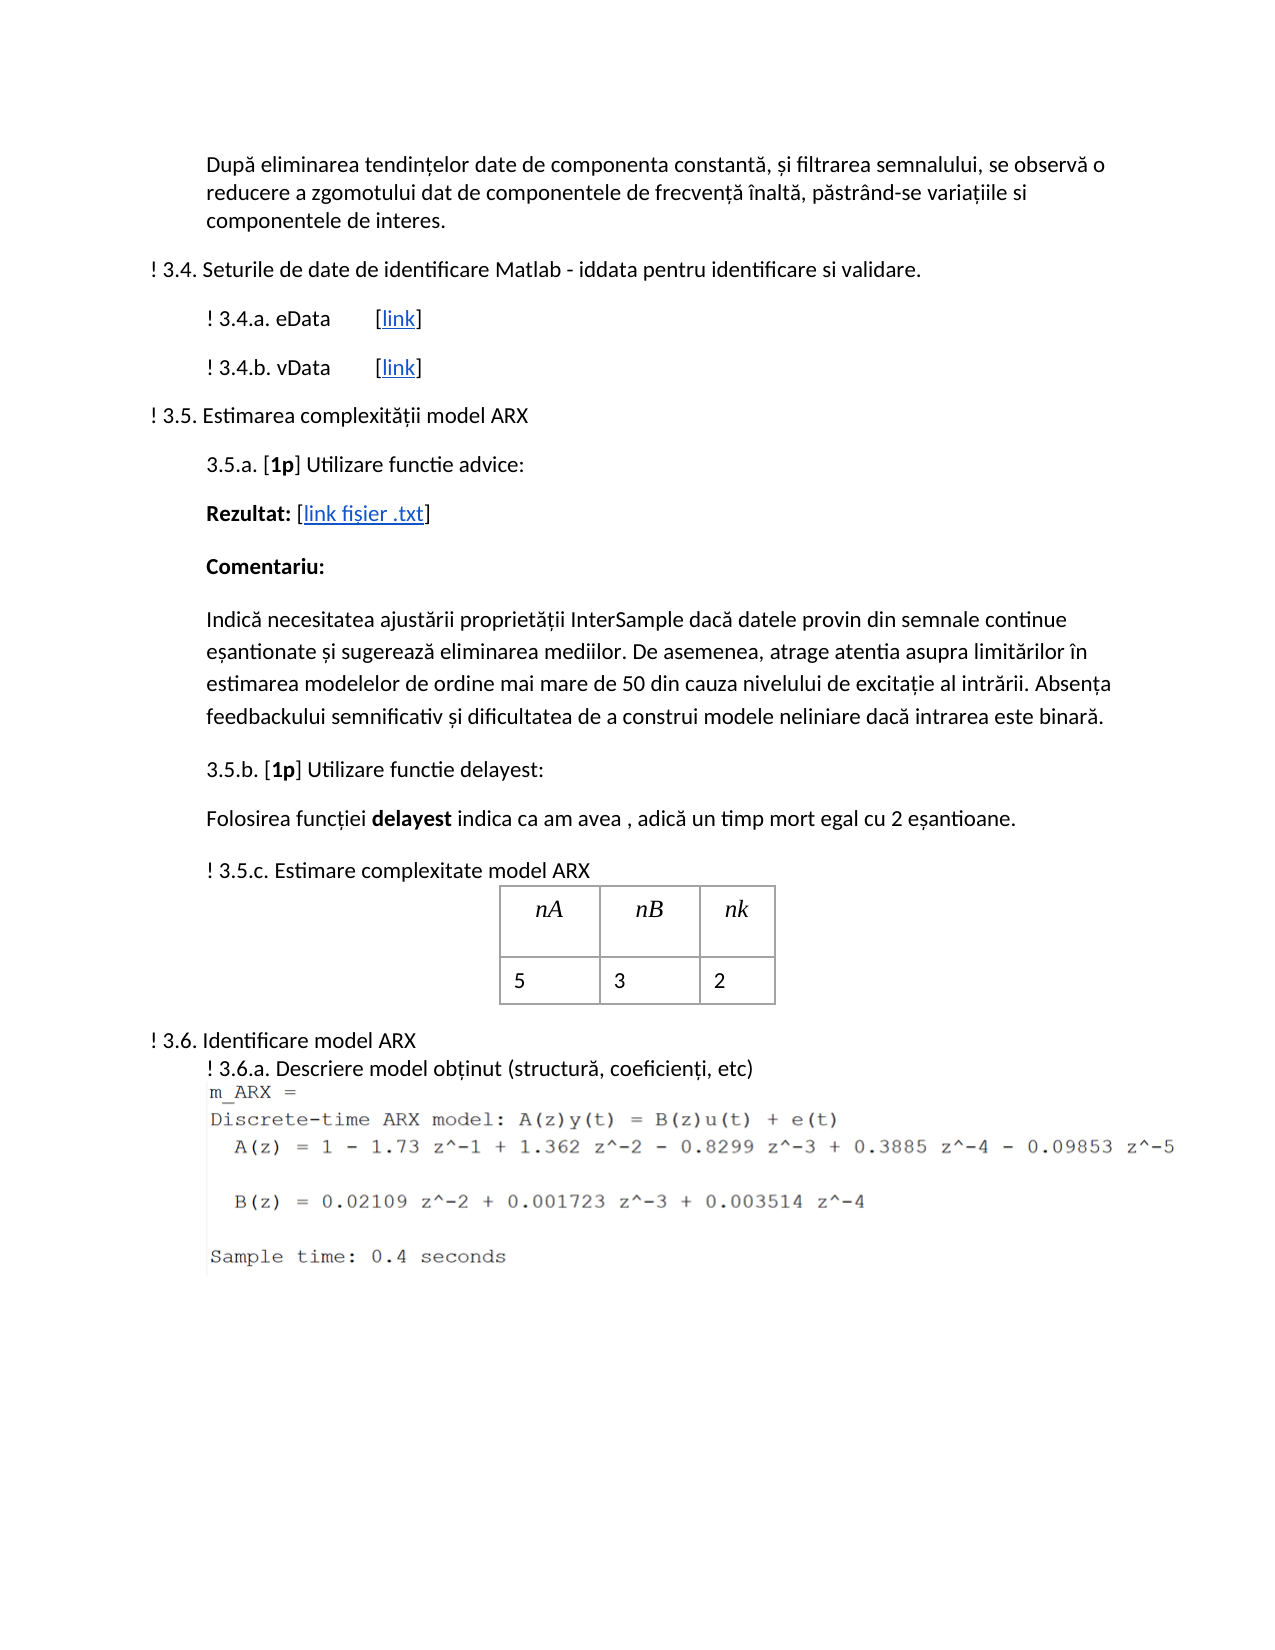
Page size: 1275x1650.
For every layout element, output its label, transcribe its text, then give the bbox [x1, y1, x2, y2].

picture [206, 1081, 1182, 1276]
text 3.5.a. [1p] Utilizare functie advice: [206, 450, 1125, 478]
text ! 3.6.a. Descriere model obținut (structură, coeficienți, etc) [206, 1054, 1125, 1081]
text ! 3.4. Seturile de date de identificare Matlab - iddata pentru identificare si validare. [150, 255, 1125, 283]
text Indică necesitatea ajustării proprietății InterSample dacă datele provin din semnale continue eșantionate și sugerează eliminarea mediilor. De asemenea, atrage atentia asupra limitărilor în estimarea modelelor de ordine mai mare de 50 din cauza nivelului de excitație al intrării. Absența feedbackului semnificativ și dificultatea de a construi modele neliniare dacă intrarea este binară. [206, 605, 1125, 730]
table_cell 5 [501, 958, 599, 1003]
text Comentariu: [206, 552, 1125, 580]
table_header [601, 887, 699, 956]
text ! 3.4.b. vData [link] [206, 353, 1125, 381]
table_header [701, 887, 774, 956]
text Rezultat: [link fișier .txt] [206, 499, 1125, 527]
table_header [501, 887, 599, 956]
text 3.5.b. [1p] Utilizare functie delayest: [206, 755, 1125, 783]
text ! 3.5.c. Estimare complexitate model ARX [206, 857, 1125, 885]
table_cell 3 [601, 958, 699, 1003]
text ! 3.4.a. eData [link] [206, 304, 1125, 332]
table_cell 2 [701, 958, 774, 1003]
text ! 3.6. Identificare model ARX [150, 1026, 1125, 1054]
text După eliminarea tendințelor date de componenta constantă, și filtrarea semnalului, se observă o reducere a zgomotului dat de componentele de frecvență înaltă, păstrând-se variațiile si componentele de interes. [206, 150, 1125, 234]
text ! 3.5. Estimarea complexității model ARX [150, 401, 1125, 429]
text Folosirea funcției delayest indica ca am avea , adică un timp mort egal cu 2 eșantioane. [206, 804, 1125, 832]
